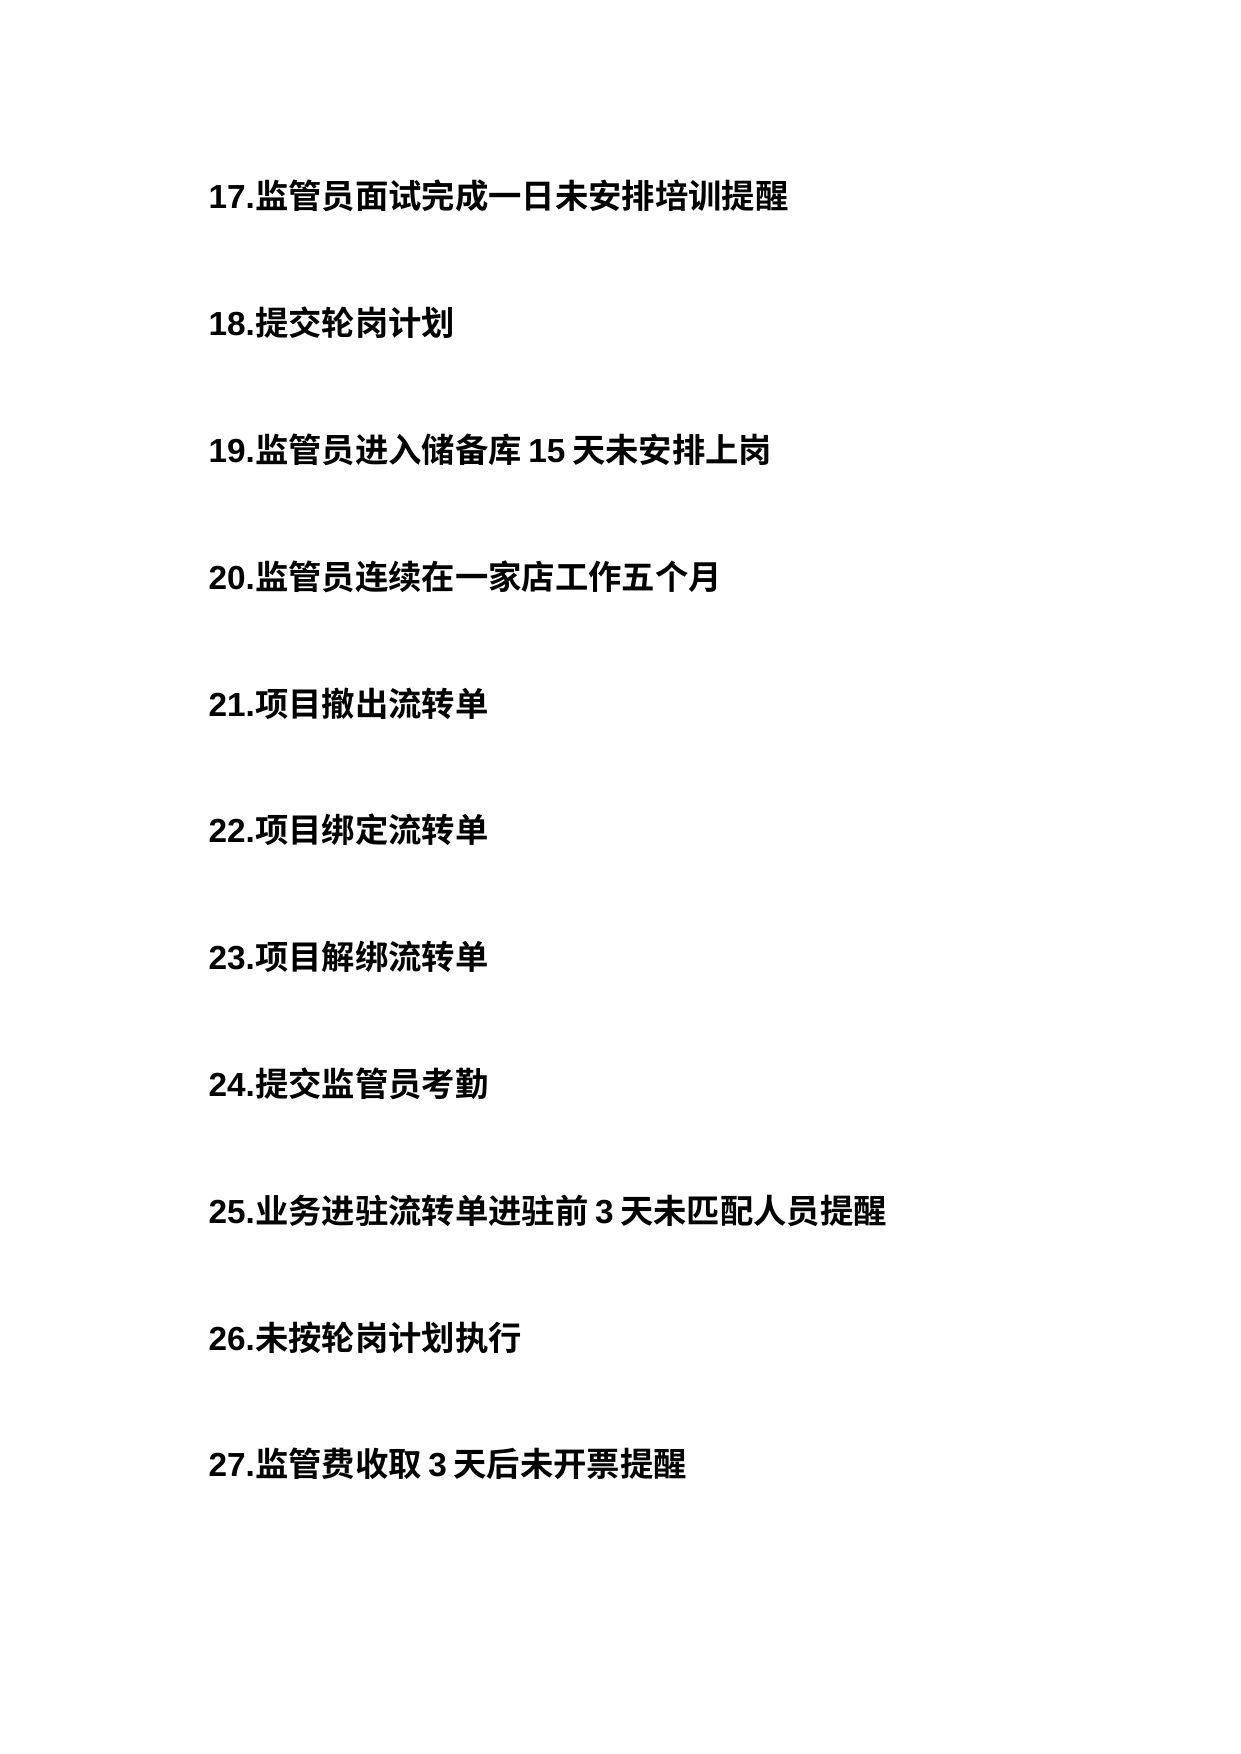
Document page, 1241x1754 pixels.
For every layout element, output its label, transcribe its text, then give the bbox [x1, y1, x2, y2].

subtitle 23.项目解绑流转单 [187, 923, 1053, 988]
subtitle 21.项目撤出流转单 [187, 669, 1053, 734]
subtitle 27.监管费收取3天后未开票提醒 [187, 1430, 1053, 1495]
subtitle 22.项目绑定流转单 [187, 796, 1053, 861]
subtitle 25.业务进驻流转单进驻前3天未匹配人员提醒 [187, 1176, 1053, 1241]
subtitle 26.未按轮岗计划执行 [187, 1303, 1053, 1368]
subtitle 19.监管员进入储备库15天未安排上岗 [187, 416, 1053, 481]
subtitle 20.监管员连续在一家店工作五个月 [187, 542, 1053, 607]
subtitle 17.监管员面试完成一日未安排培训提醒 [187, 162, 1053, 227]
subtitle 24.提交监管员考勤 [187, 1049, 1053, 1114]
subtitle 18.提交轮岗计划 [187, 289, 1053, 354]
